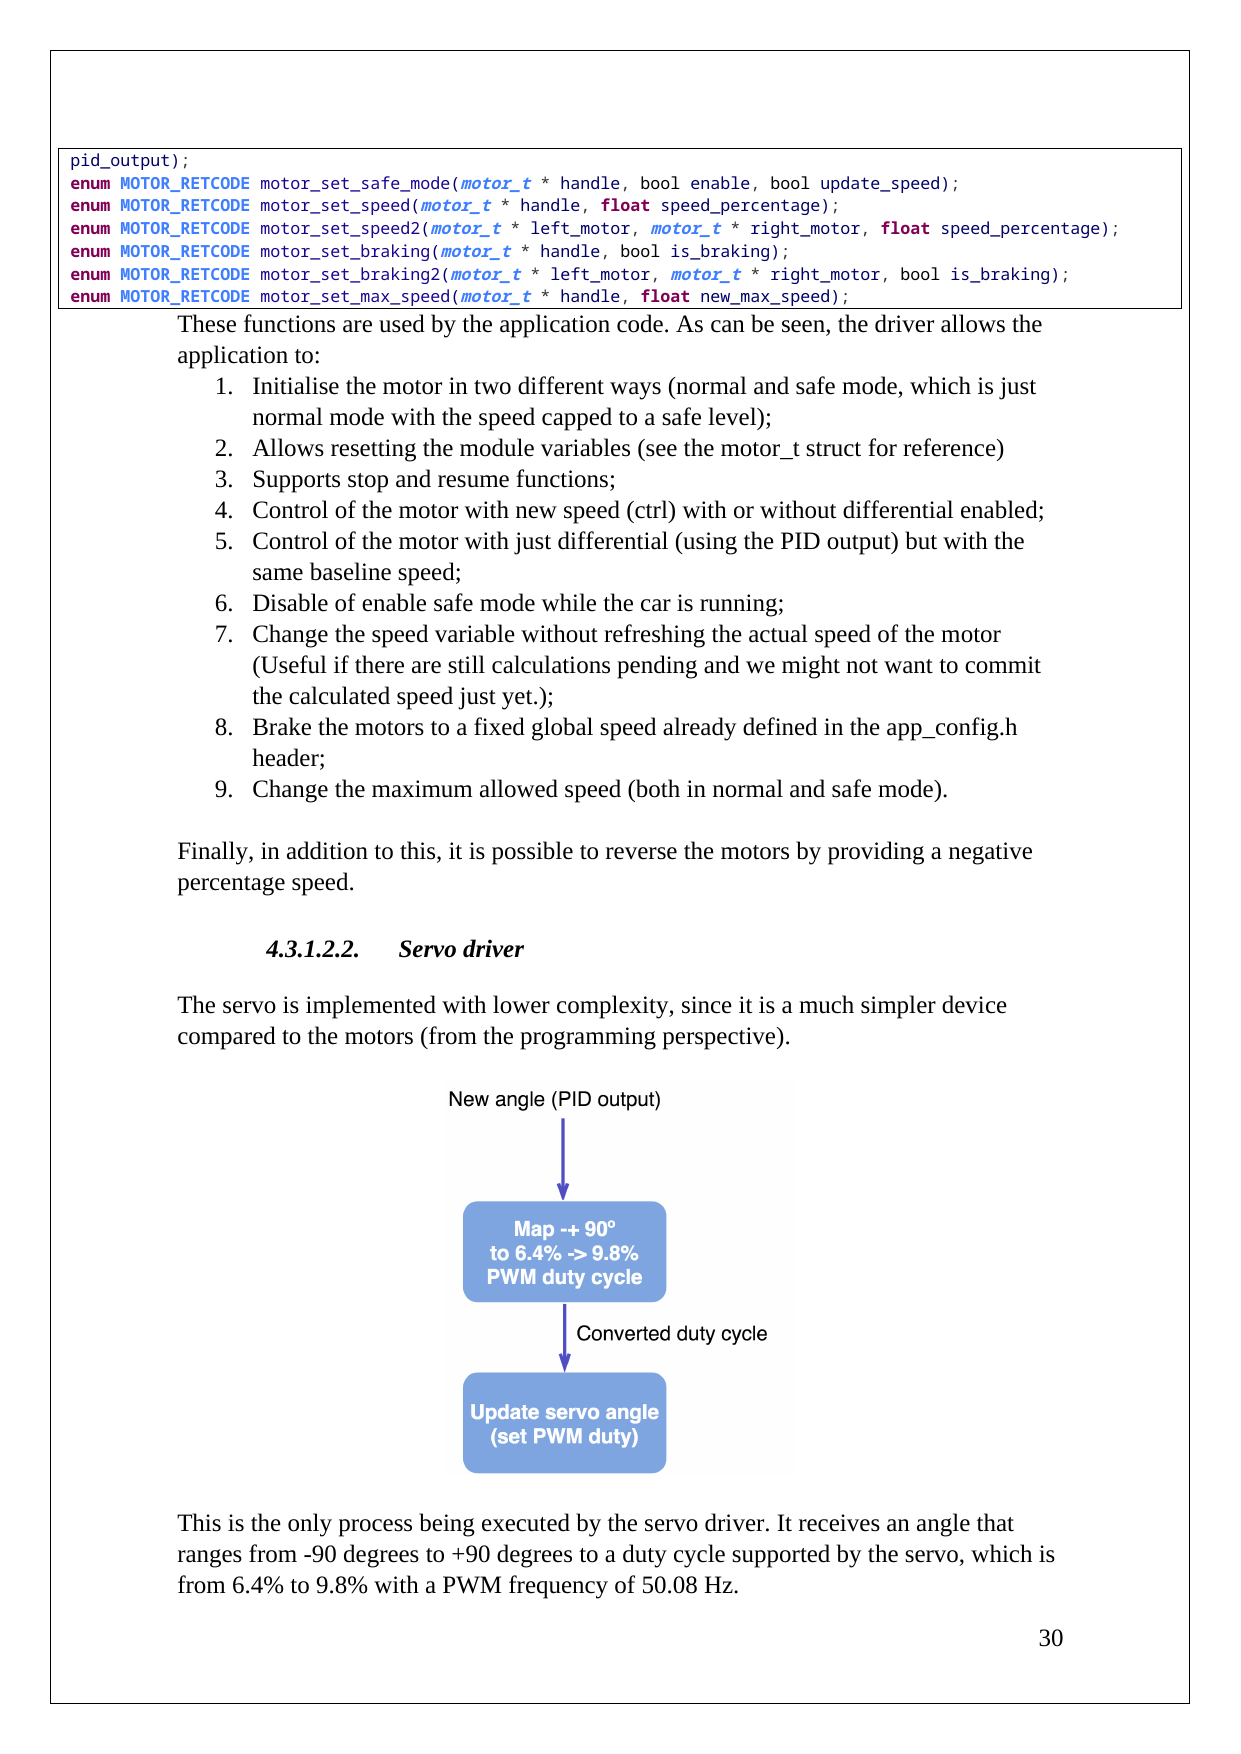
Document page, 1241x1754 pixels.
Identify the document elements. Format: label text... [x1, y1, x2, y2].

text This is the only process being executed by the servo driver. It receives an angle that ranges from -90 degrees to +90 degrees to a duty cycle supported by the servo, which is from 6.4% to 9.8% with a PWM frequency of 50.08 Hz. [177, 1508, 1063, 1599]
list Supports stop and resume functions; [214, 464, 1063, 493]
list Disable of enable safe mode while the car is running; [214, 588, 1063, 617]
list Control of the motor with just differential (using the PID output) but with the same baseline speed; [214, 526, 1063, 586]
picture [444, 1082, 796, 1475]
list Allows resetting the module variables (see the motor_t struct for reference) [214, 433, 1063, 462]
text These functions are used by the application code. As can be seen, the driver allows the application to: [177, 309, 1063, 368]
list Control of the motor with new speed (ctrl) with or without differential enabled; [214, 495, 1063, 524]
list Change the speed variable without refreshing the actual speed of the motor (Useful if there are still calculations pending and we might not want to commit the calculated speed just yet.); [214, 619, 1063, 710]
text Finally, in addition to this, it is possible to reverse the motors by providing a negative percentage speed. [177, 836, 1063, 896]
list Brake the motors to a fixed global speed already defined in the app_config.h header; [214, 712, 1063, 772]
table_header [59, 149, 1181, 308]
list Change the maximum allowed speed (both in normal and safe mode). [214, 774, 1063, 803]
subtitle Servo driver [266, 934, 1063, 962]
list Initialise the motor in two different ways (normal and safe mode, which is just normal mode with the speed capped to a safe level); [214, 371, 1063, 431]
text The servo is implemented with lower complexity, since it is a much simpler device compared to the motors (from the programming perspective). [177, 990, 1063, 1049]
